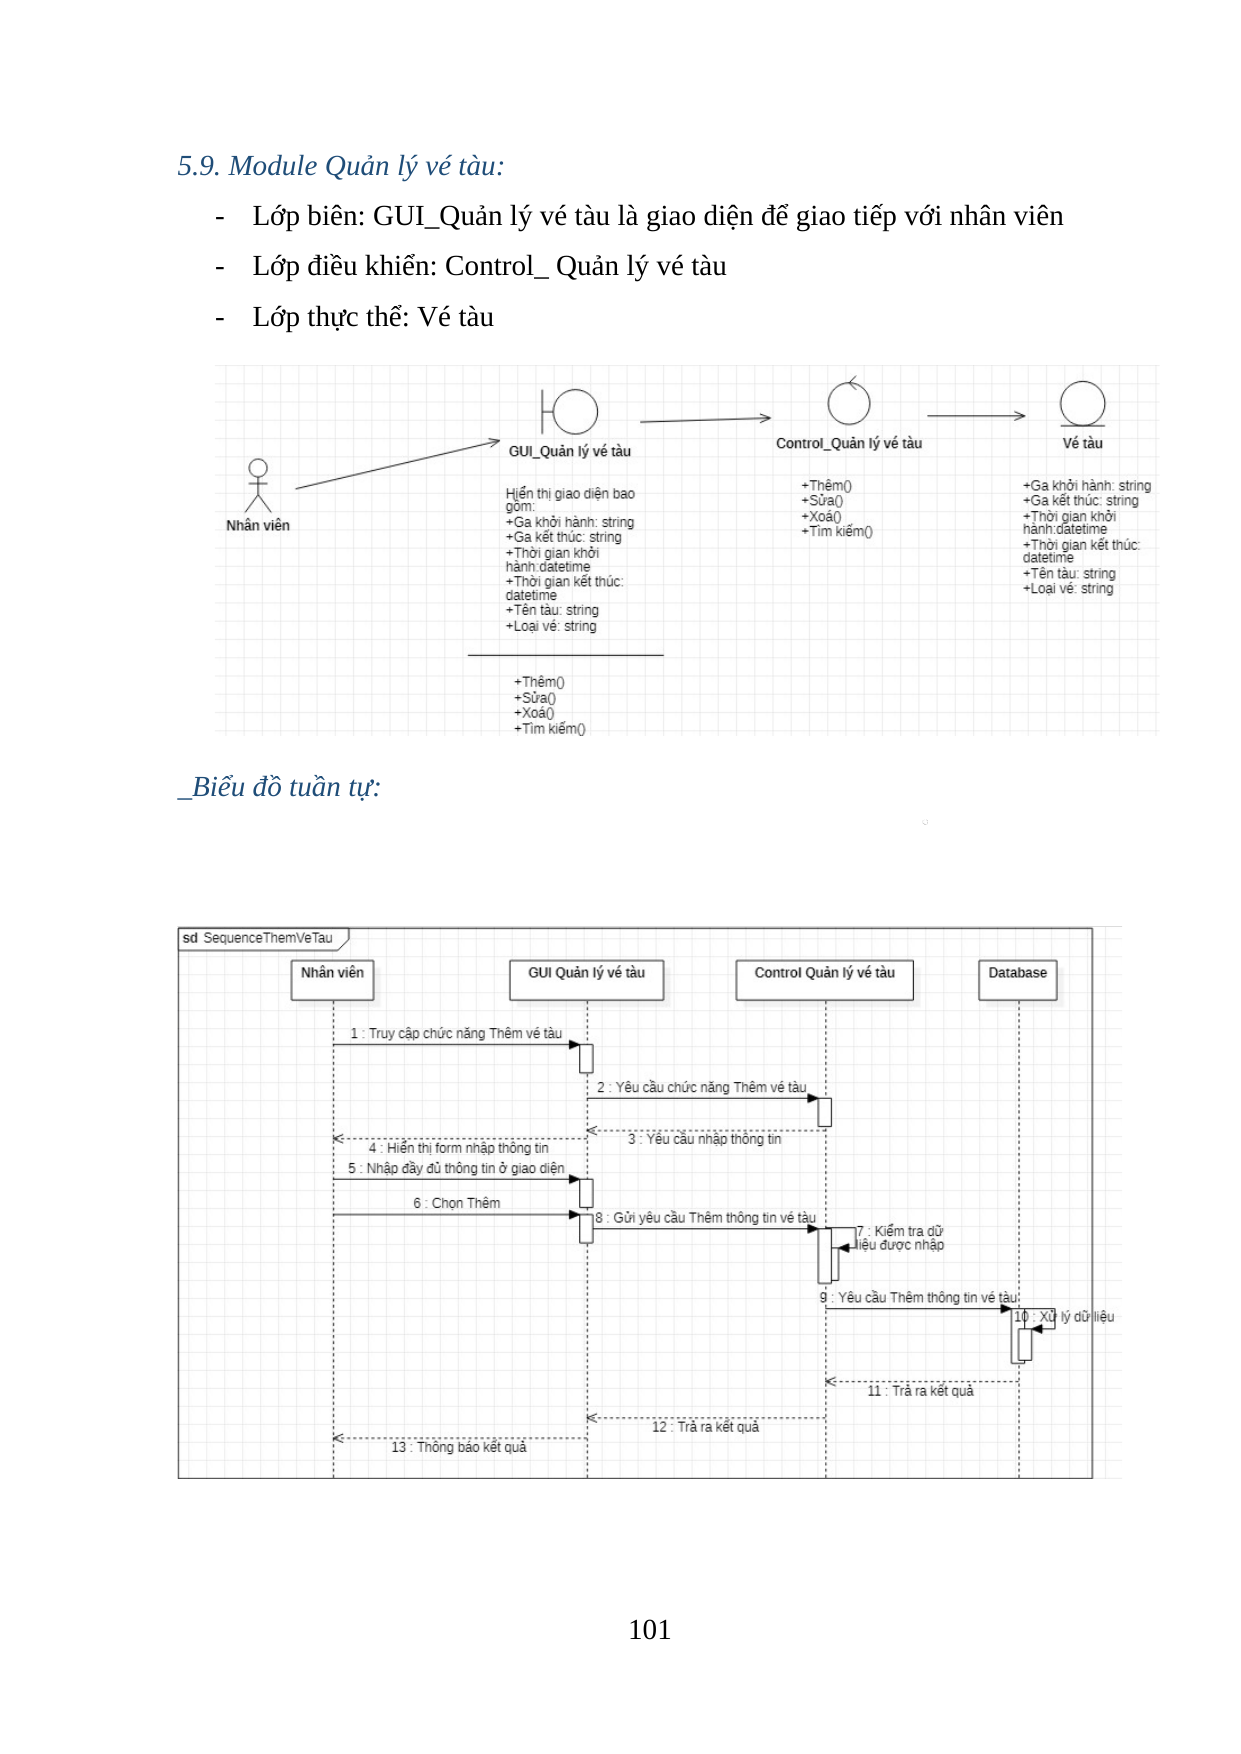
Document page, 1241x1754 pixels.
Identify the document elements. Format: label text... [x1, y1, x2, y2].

picture [214, 365, 1160, 736]
list Lớp biên: GUI_Quản lý vé tàu là giao diện để giao tiếp với nhân viên [215, 198, 1122, 232]
subtitle 5.9. Module Quản lý vé tàu: [177, 148, 1122, 181]
list Lớp thực thể: Vé tàu [215, 299, 1122, 332]
picture [177, 819, 1123, 1479]
list Lớp điều khiển: Control_ Quản lý vé tàu [215, 248, 1122, 282]
subtitle _Biểu đồ tuần tự: [177, 769, 1122, 803]
